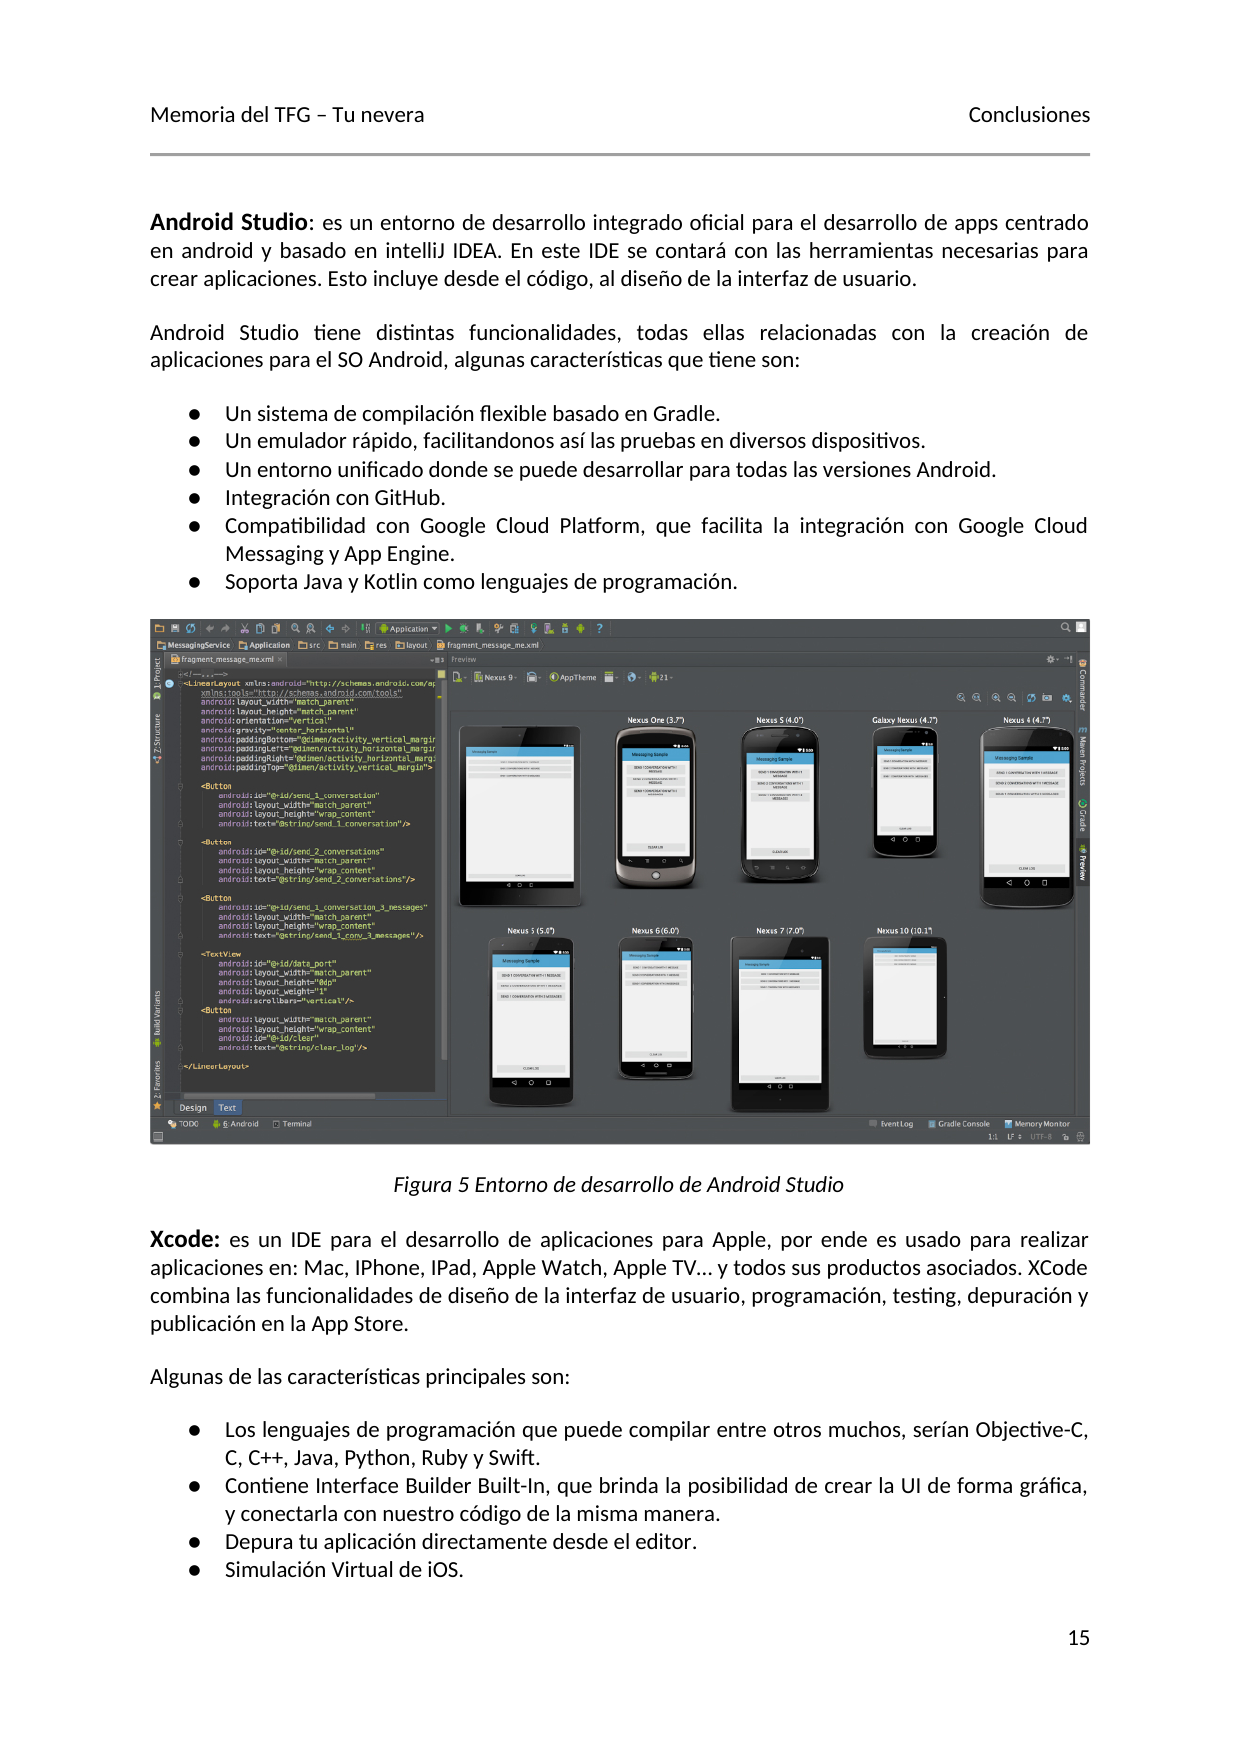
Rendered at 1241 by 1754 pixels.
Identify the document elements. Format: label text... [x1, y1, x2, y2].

list Simulación Virtual de iOS. [187, 1556, 1090, 1583]
list Soporta Java y Kotlin como lenguajes de programación. [187, 567, 1090, 595]
list Depura tu aplicación directamente desde el editor. [187, 1527, 1090, 1556]
list Un emulador rápido, facilitandonos así las pruebas en diversos dispositivos. [187, 427, 1090, 455]
text Android Studio: es un entorno de desarrollo integrado oficial para el desarrollo de apps centrado en android y basado en intelliJ IDEA. En este IDE se contará con las herramientas necesarias para crear aplicaciones. Esto incluye desde el código, al diseño de la interfaz de usuario. [150, 206, 1090, 293]
text Android Studio tiene distintas funcionalidades, todas ellas relacionadas con la creación de aplicaciones para el SO Android, algunas características que tiene son: [150, 318, 1090, 374]
list Integración con GitHub. [187, 483, 1090, 511]
text Figura 5 Entorno de desarrollo de Android Studio [150, 1170, 1090, 1198]
picture [150, 619, 1091, 1145]
list Los lenguajes de programación que puede compilar entre otros muchos, serían Objective-C, C, C++, Java, Python, Ruby y Swift. [187, 1415, 1090, 1471]
list Un sistema de compilación flexible basado en Gradle. [187, 399, 1090, 427]
text Xcode: es un IDE para el desarrollo de aplicaciones para Apple, por ende es usado para realizar aplicaciones en: Mac, IPhone, IPad, Apple Watch, Apple TV… y todos sus productos asociados. XCode combina las funcionalidades de diseño de la interfaz de usuario, programación, testing, depuración y publicación en la App Store. [150, 1223, 1090, 1337]
text Algunas de las características principales son: [150, 1362, 1090, 1390]
list Compatibilidad con Google Cloud Platform, que facilita la integración con Google Cloud Messaging y App Engine. [187, 511, 1090, 567]
list Un entorno unificado donde se puede desarrollar para todas las versiones Android. [187, 455, 1090, 483]
list Contiene Interface Builder Built-In, que brinda la posibilidad de crear la UI de forma gráfica, y conectarla con nuestro código de la misma manera. [187, 1471, 1090, 1527]
